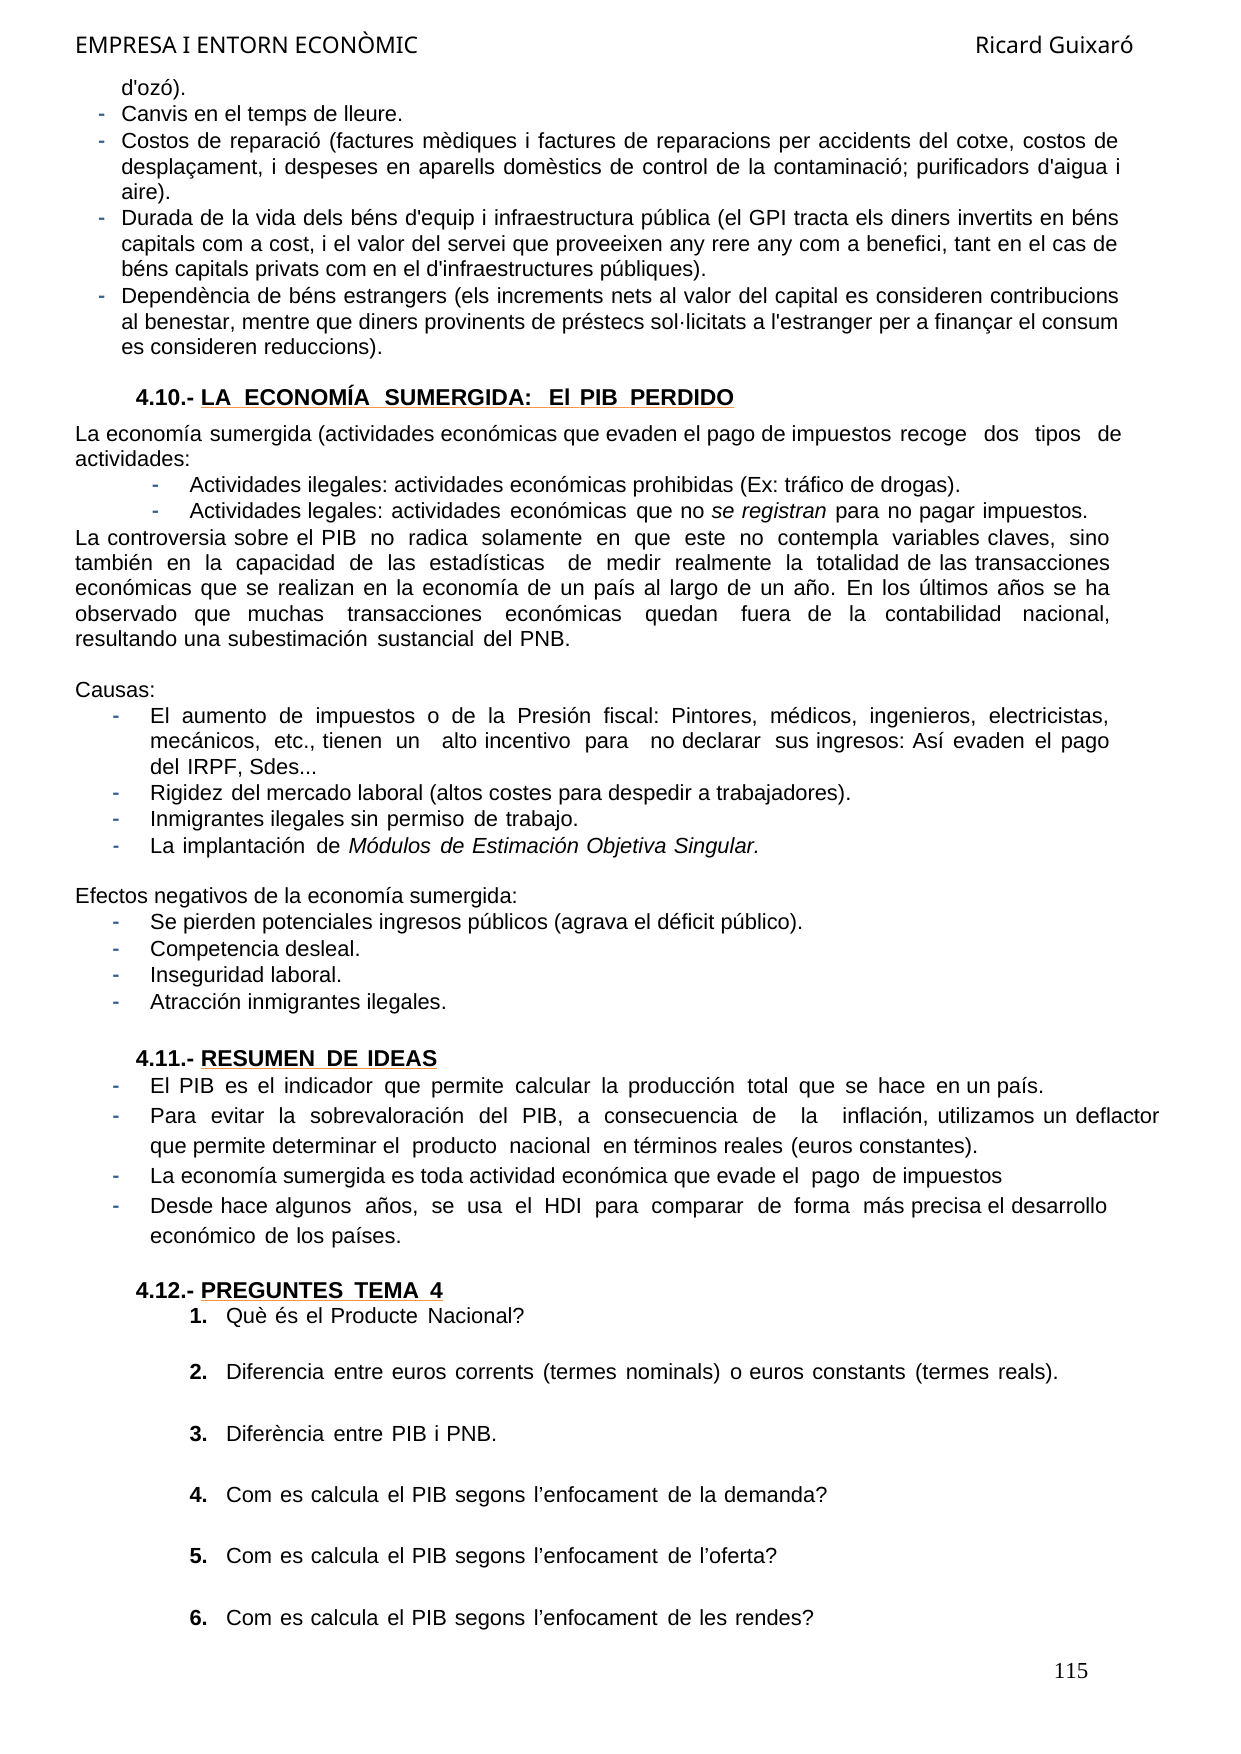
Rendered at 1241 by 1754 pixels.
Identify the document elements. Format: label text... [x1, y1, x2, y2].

list El aumento de impuestos o de la Presión fiscal: Pintores, médicos, ingenieros, electricistas, mecánicos, etc., tienen un alto incentivo para no declarar sus ingresos: Así evaden el pago del IRPF, Sdes... [112, 702, 1110, 779]
list Com es calcula el PIB segons l’enfocament de la demanda? [189, 1482, 1165, 1507]
list Actividades legales: actividades económicas que no se registran para no pagar impuestos. [152, 498, 1103, 524]
list Para evitar la sobrevaloración del PIB, a consecuencia de la inflación, utilizamos un deflactor que permite determinar el producto nacional en términos reales (euros constantes). [112, 1102, 1160, 1158]
subtitle 4.11.- RESUMEN DE IDEAS [136, 1045, 1165, 1072]
list Inseguridad laboral. [112, 961, 1165, 988]
list Actividades ilegales: actividades económicas prohibidas (Ex: tráfico de drogas). [152, 471, 1103, 498]
list Inmigrantes ilegales sin permiso de trabajo. [112, 806, 1165, 832]
list La economía sumergida es toda actividad económica que evade el pago de impuestos [112, 1162, 1163, 1188]
list Desde hace algunos años, se usa el HDI para comparar de forma más precisa el desarrollo económico de los países. [112, 1192, 1163, 1248]
list Diferencia entre euros corrents (termes nominals) o euros constants (termes reals). [189, 1359, 1165, 1384]
subtitle 4.12.- PREGUNTES TEMA 4 [136, 1277, 1165, 1303]
list Què és el Producte Nacional? [189, 1303, 1165, 1328]
list Durada de la vida dels béns d'equip i infraestructura pública (el GPI tracta els diners invertits en béns capitals com a cost, i el valor del servei que proveeixen any rere any com a benefici, tant en el cas de béns capitals privats com en el d'infraestructures públiques). [98, 204, 1120, 281]
list Atracción inmigrantes ilegales. [112, 988, 1165, 1015]
text La economía sumergida (actividades económicas que evaden el pago de impuestos recoge dos tipos de actividades: [75, 421, 1122, 471]
list Com es calcula el PIB segons l’enfocament de les rendes? [189, 1604, 1165, 1630]
list Se pierden potenciales ingresos públicos (agrava el déficit público). [112, 908, 1165, 935]
list Com es calcula el PIB segons l’enfocament de l’oferta? [189, 1543, 1165, 1568]
list Costos de reparació (factures mèdiques i factures de reparacions per accidents del cotxe, costos de desplaçament, i despeses en aparells domèstics de control de la contaminació; purificadors d'aigua i aire). [98, 127, 1120, 204]
list El PIB es el indicador que permite calcular la producción total que se hace en un país. [112, 1072, 1163, 1098]
text Efectos negativos de la economía sumergida: [75, 883, 1165, 908]
list La implantación de Módulos de Estimación Objetiva Singular. [112, 832, 1165, 859]
list Dependència de béns estrangers (els increments nets al valor del capital es consideren contribucions al benestar, mentre que diners provinents de préstecs sol·licitats a l'estranger per a finançar el consum es consideren reduccions). [98, 282, 1120, 359]
list Competencia desleal. [112, 935, 1165, 961]
subtitle 4.10.- LA ECONOMÍA SUMERGIDA: El PIB PERDIDO [136, 384, 1165, 411]
list Canvis en el temps de lleure. [98, 100, 1165, 127]
text Causas: [75, 677, 1165, 702]
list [98, 75, 1120, 100]
list Rigidez del mercado laboral (altos costes para despedir a trabajadores). [112, 779, 1165, 806]
text La controversia sobre el PIB no radica solamente en que este no contempla variables claves, sino también en la capacidad de las estadísticas de medir realmente la totalidad de las transacciones económicas que se realizan en la economía de un país al largo de un año. En los últimos años se ha observado que muchas transacciones económicas quedan fuera de la contabilidad nacional, resultando una subestimación sustancial del PNB. [75, 525, 1110, 651]
list Diferència entre PIB i PNB. [189, 1421, 1165, 1446]
